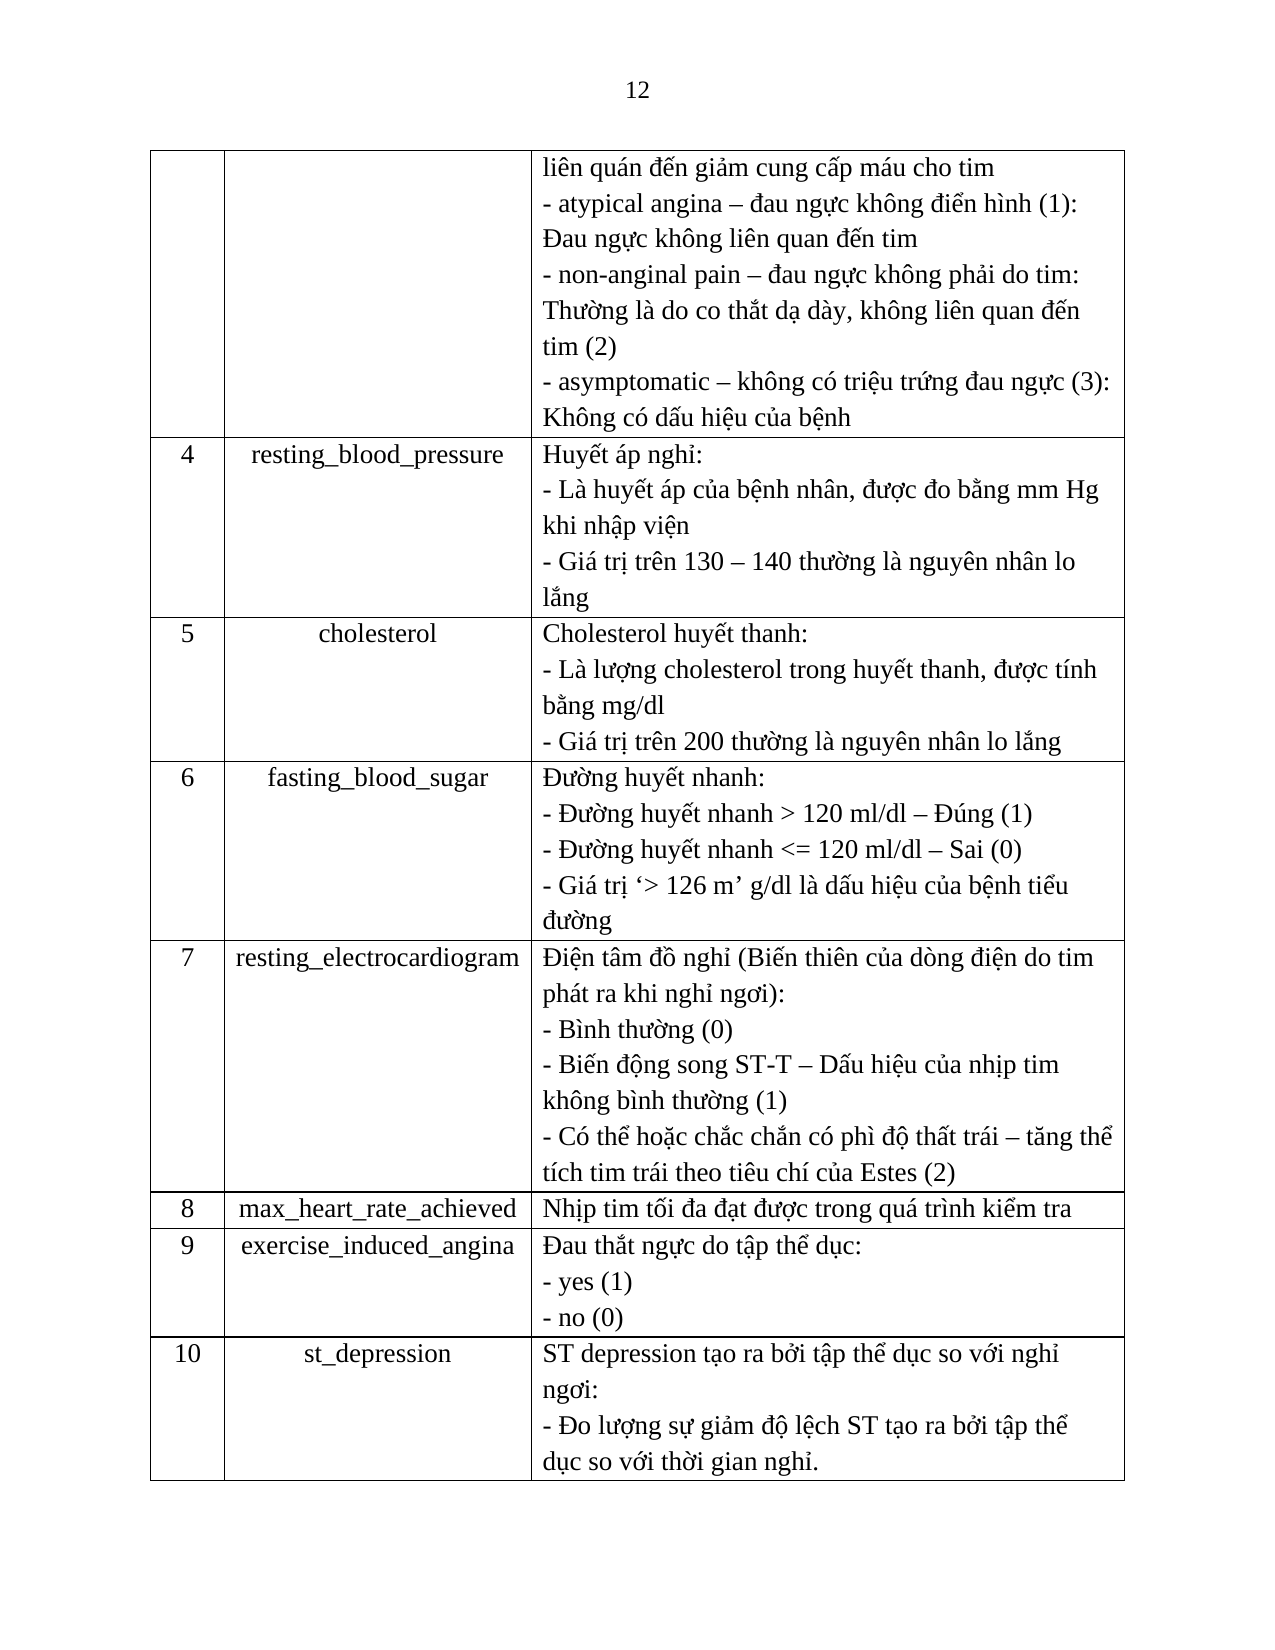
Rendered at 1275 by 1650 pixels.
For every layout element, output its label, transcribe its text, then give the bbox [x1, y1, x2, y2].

table_cell resting_blood_pressure [225, 438, 531, 617]
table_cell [532, 1338, 1124, 1480]
table_cell 9 [151, 1229, 224, 1336]
table_cell 5 [151, 618, 224, 761]
table_cell Cholesterol huyết thanh: - Là lượng cholesterol trong huyết thanh, được tính bằng mg/dl - Giá trị trên 200 thường là nguyên nhân lo lắng [532, 618, 1124, 761]
table_cell 3 [151, 151, 224, 437]
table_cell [532, 151, 1124, 437]
table_cell cholesterol [225, 618, 531, 761]
table_cell resting_electrocardiogram [225, 941, 531, 1191]
table_cell Điện tâm đồ nghỉ (Biến thiên của dòng điện do tim phát ra khi nghỉ ngơi): - Bình thường (0) - Biến động song ST-T – Dấu hiệu của nhịp tim không bình thường (1) - Có thể hoặc chắc chắn có phì độ thất trái – tăng thể tích tim trái theo tiêu chí của Estes (2) [532, 941, 1124, 1191]
table_cell max_heart_rate_achieved [225, 1193, 531, 1228]
table_cell 4 [151, 438, 224, 617]
table_cell 6 [151, 762, 224, 940]
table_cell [225, 151, 531, 437]
table_cell st_depression [225, 1338, 531, 1480]
table_cell 7 [151, 941, 224, 1191]
table_cell exercise_induced_angina [225, 1229, 531, 1336]
table_cell Đường huyết nhanh: - Đường huyết nhanh > 120 ml/dl – Đúng (1) - Đường huyết nhanh <= 120 ml/dl – Sai (0) - Giá trị ‘> 126 m’ g/dl là dấu hiệu của bệnh tiểu đường [532, 762, 1124, 940]
table_cell 10 [151, 1338, 224, 1480]
table_cell Nhịp tim tối đa đạt được trong quá trình kiểm tra [532, 1193, 1124, 1228]
table_cell 8 [151, 1193, 224, 1228]
table_cell Huyết áp nghỉ: - Là huyết áp của bệnh nhân, được đo bằng mm Hg khi nhập viện - Giá trị trên 130 – 140 thường là nguyên nhân lo lắng [532, 438, 1124, 617]
table_cell fasting_blood_sugar [225, 762, 531, 940]
table_cell Đau thắt ngực do tập thể dục: - yes (1) - no (0) [532, 1229, 1124, 1336]
